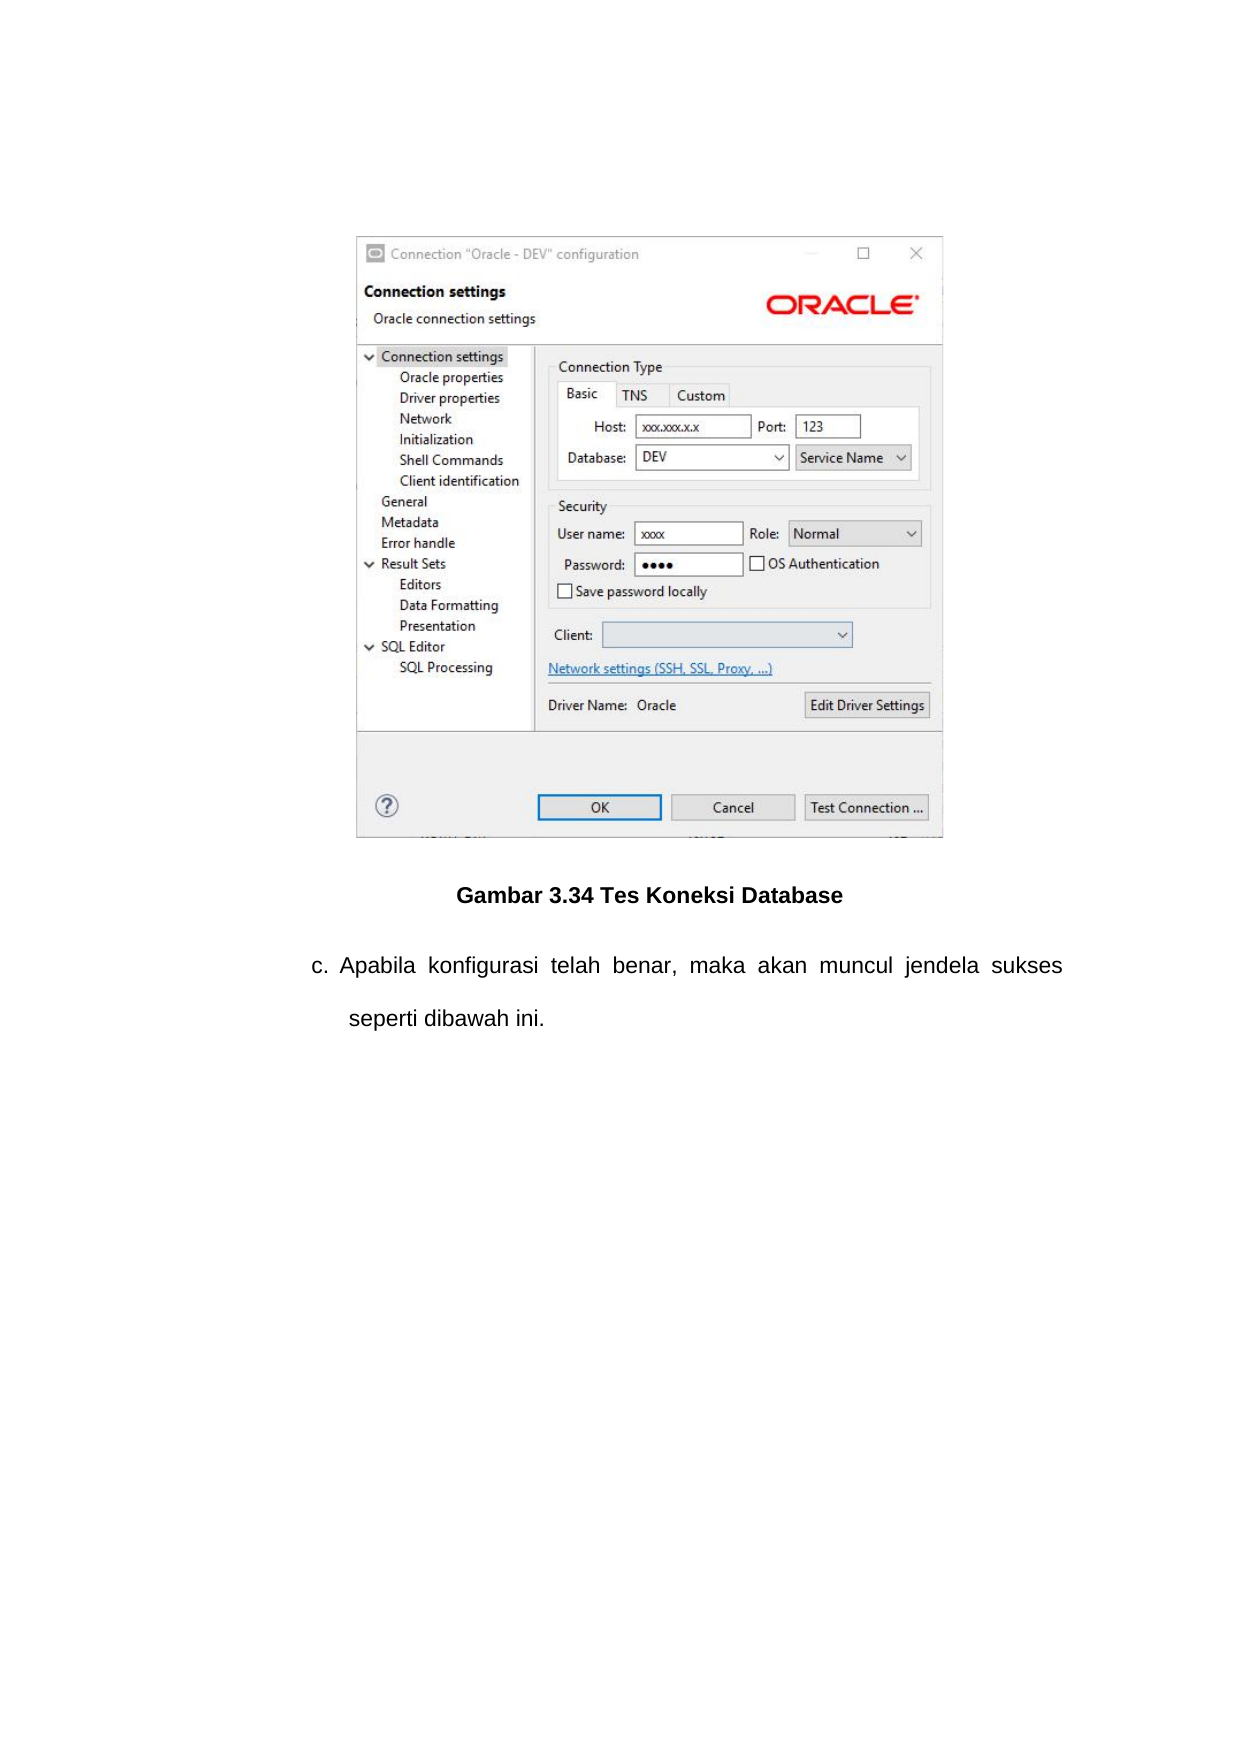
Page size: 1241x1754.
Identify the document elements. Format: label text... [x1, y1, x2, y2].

picture [356, 236, 944, 838]
text Gambar 3.34 Tes Koneksi Database [236, 882, 1063, 909]
list Apabila konfigurasi telah benar, maka akan muncul jendela sukses seperti dibawah ini. [311, 952, 1063, 1031]
